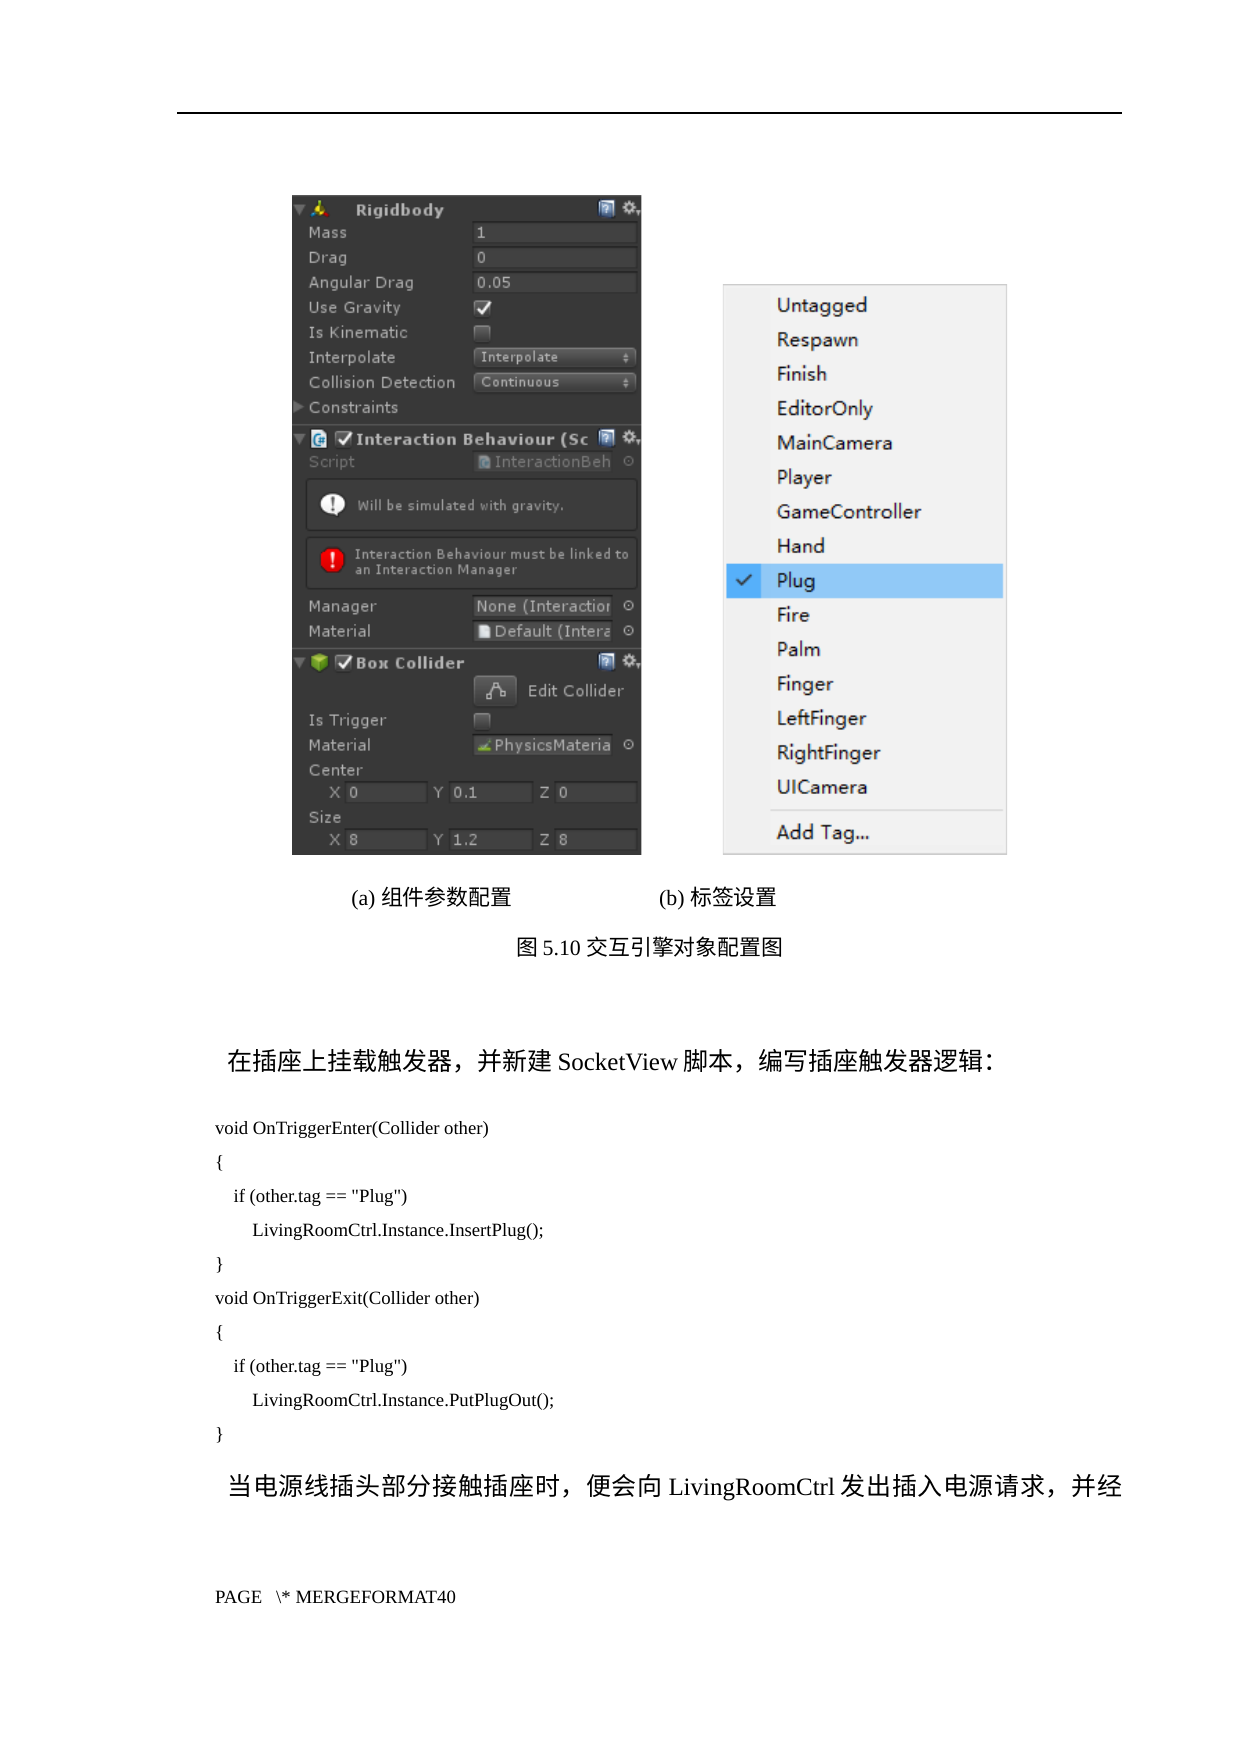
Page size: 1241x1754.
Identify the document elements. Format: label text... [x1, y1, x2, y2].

text } [177, 1417, 1122, 1451]
text 在插座上挂载触发器，并新建SocketView脚本，编写插座触发器逻辑： [177, 1025, 1122, 1093]
text { [177, 1145, 1122, 1179]
text void OnTriggerEnter(Collider other) [177, 1111, 1122, 1145]
text void OnTriggerExit(Collider other) [177, 1281, 1122, 1315]
text (a) 组件参数配置 (b) 标签设置 [177, 879, 1122, 913]
text LivingRoomCtrl.Instance.InsertPlug(); [177, 1213, 1122, 1247]
text { [177, 1315, 1122, 1349]
text if (other.tag == "Plug") [177, 1179, 1122, 1213]
text } [177, 1247, 1122, 1281]
picture [292, 195, 642, 855]
picture [722, 284, 1008, 855]
text 图5.10 交互引擎对象配置图 [177, 929, 1122, 963]
text if (other.tag == "Plug") [177, 1349, 1122, 1383]
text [177, 1451, 1122, 1519]
text LivingRoomCtrl.Instance.PutPlugOut(); [177, 1383, 1122, 1417]
